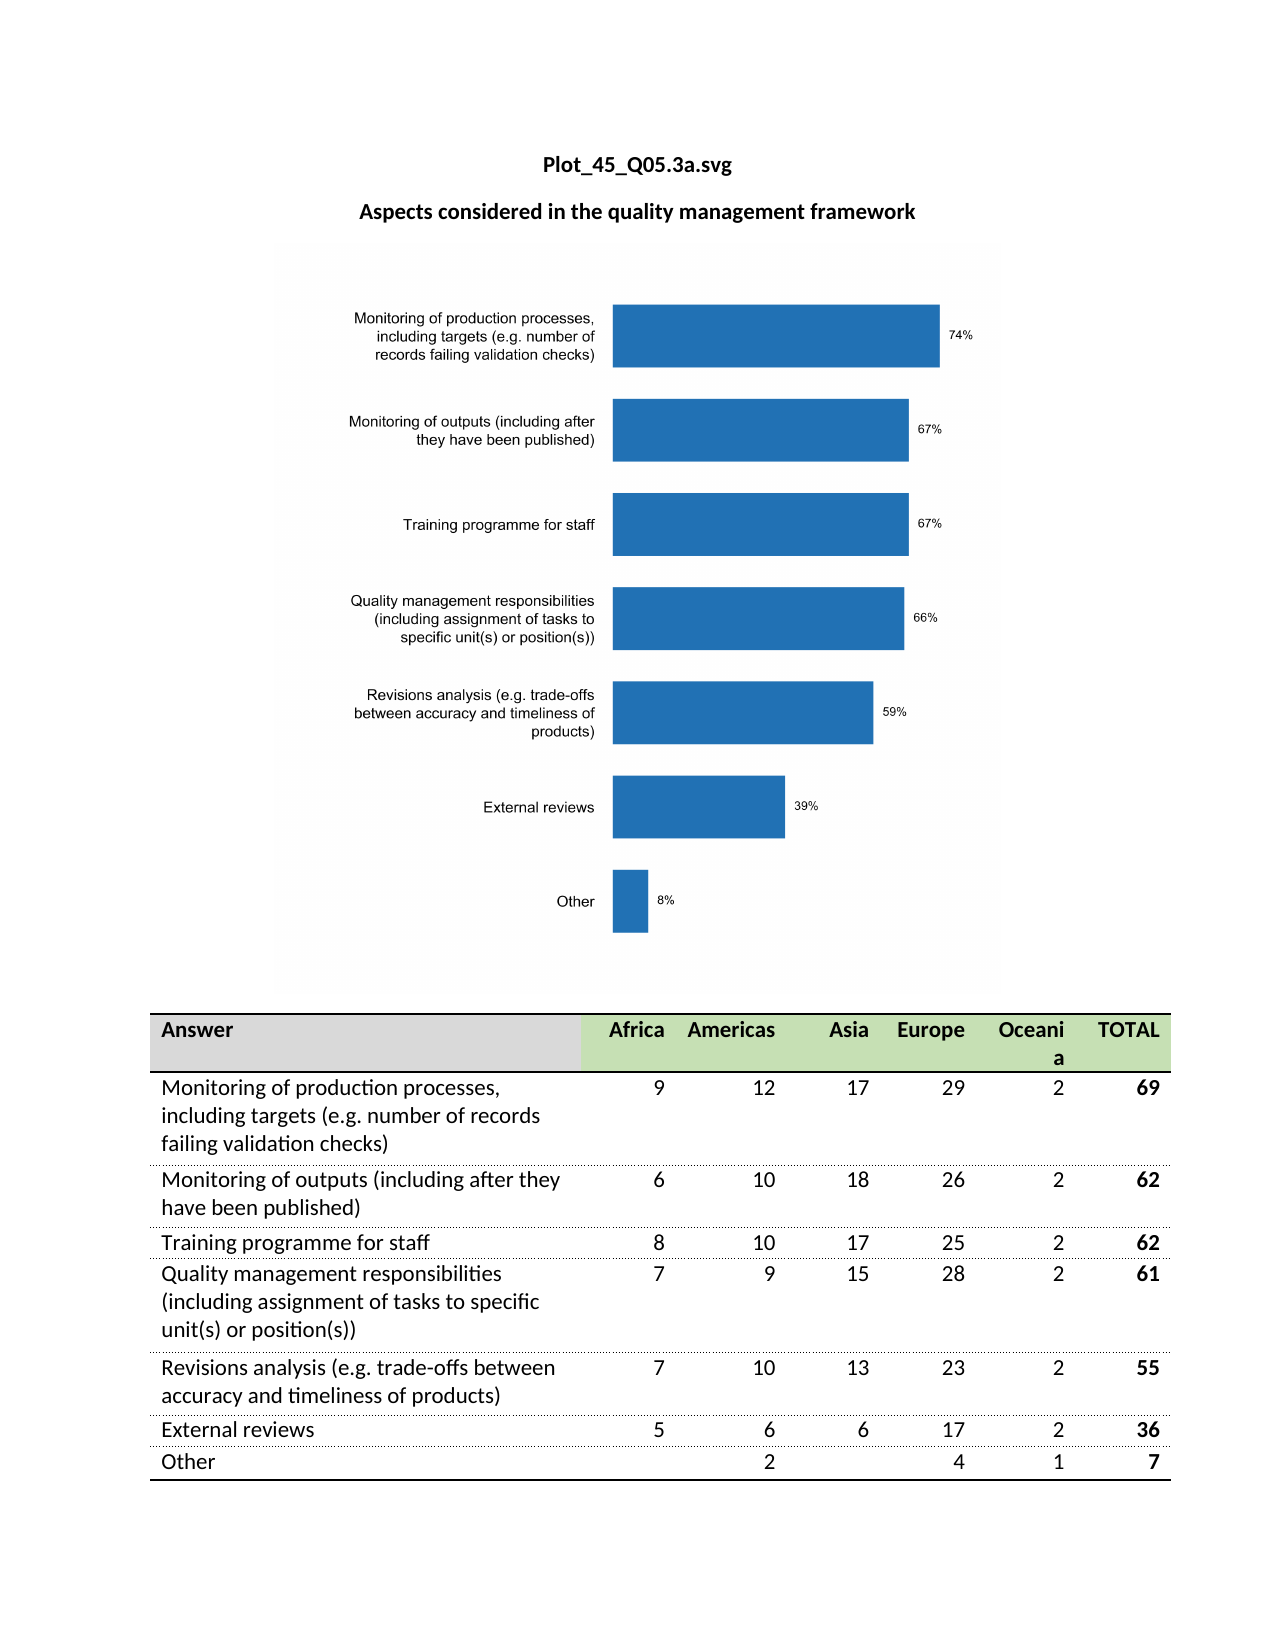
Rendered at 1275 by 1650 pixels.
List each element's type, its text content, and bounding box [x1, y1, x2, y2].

picture [273, 243, 1002, 994]
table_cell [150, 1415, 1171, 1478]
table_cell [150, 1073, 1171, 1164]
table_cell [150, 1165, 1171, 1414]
text Plot_45_Q05.3a.svg [150, 150, 1125, 178]
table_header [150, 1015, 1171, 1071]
text Aspects considered in the quality management framework [150, 197, 1125, 225]
